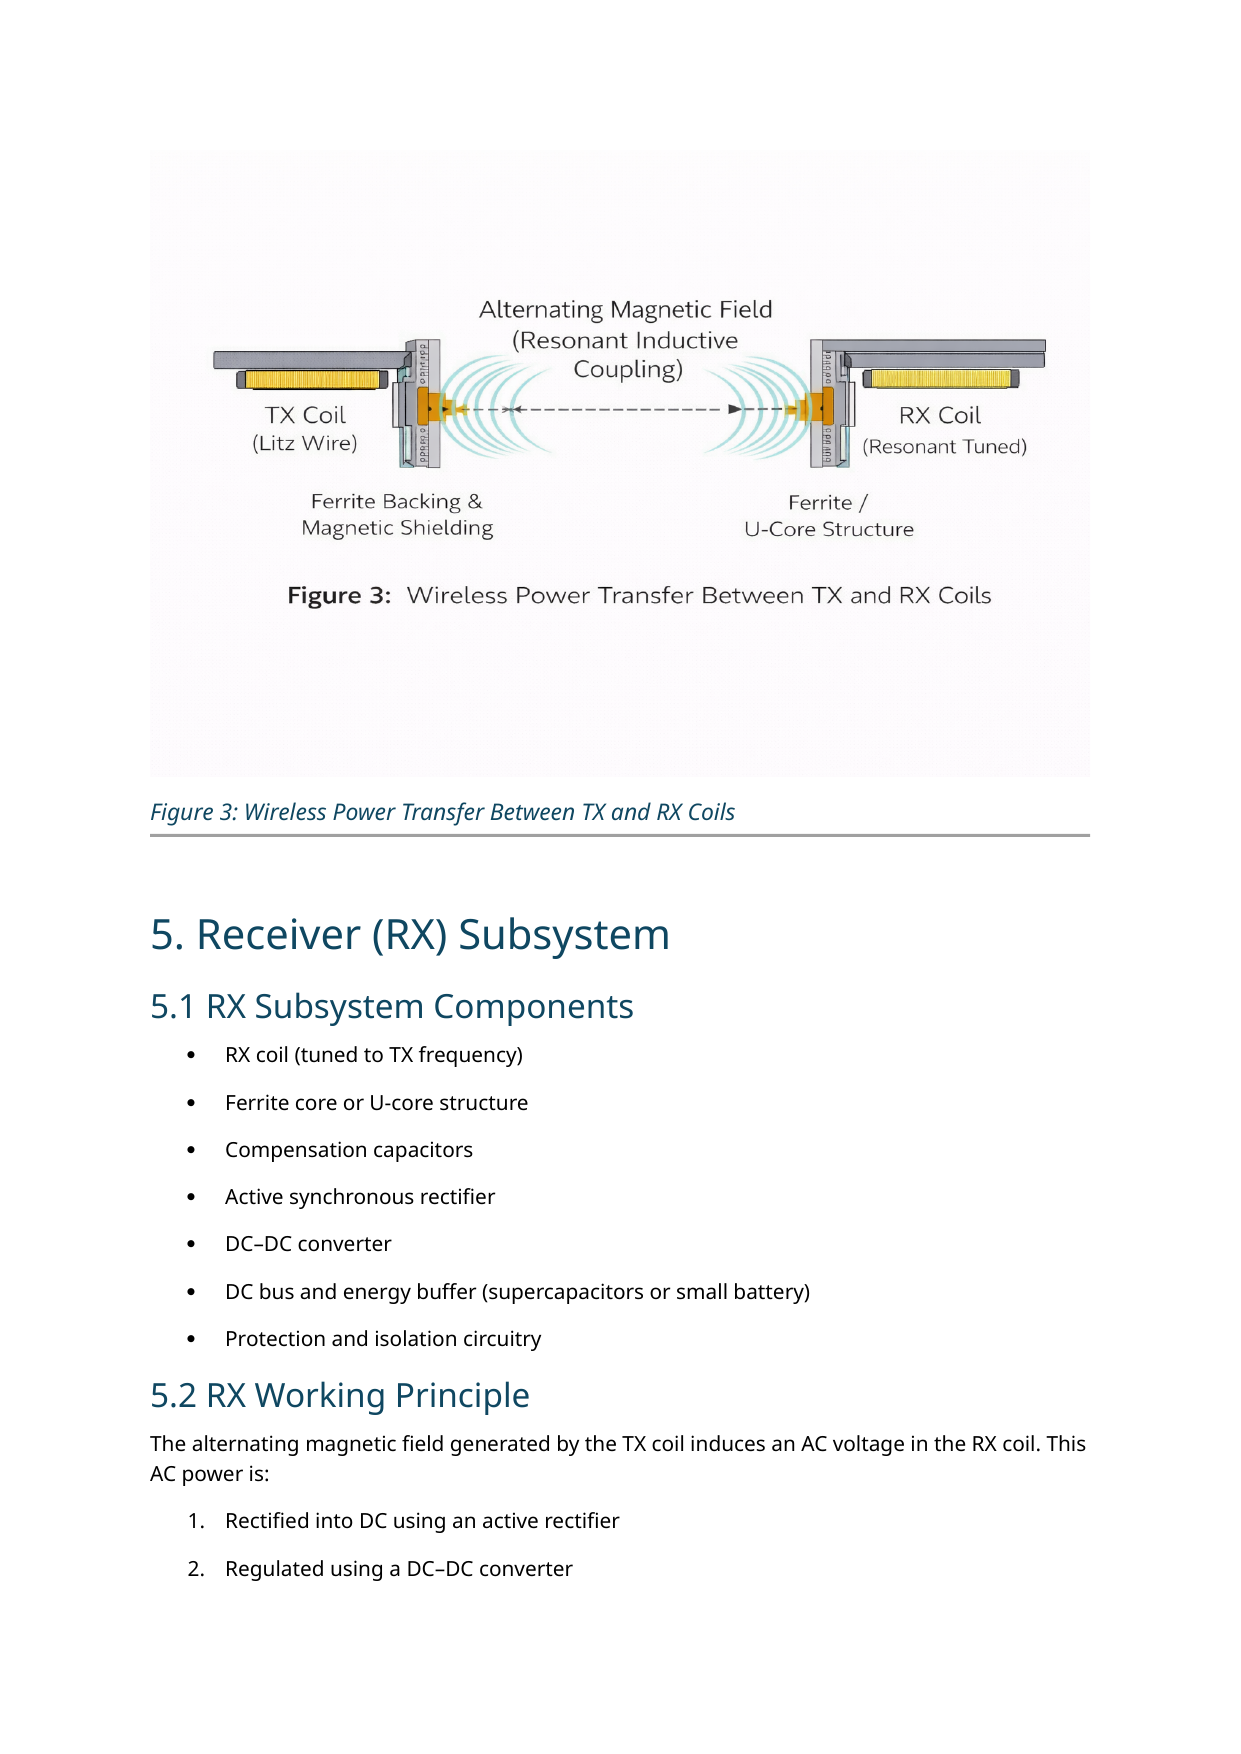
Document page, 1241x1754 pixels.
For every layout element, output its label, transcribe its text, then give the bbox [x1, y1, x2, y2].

list Protection and isolation circuitry [187, 1324, 1090, 1352]
subtitle 5.1 RX Subsystem Components [150, 983, 1090, 1028]
list Regulated using a DC–DC converter [187, 1554, 1090, 1582]
list Rectified into DC using an active rectifier [187, 1507, 1090, 1535]
picture [150, 150, 1091, 777]
list RX coil (tuned to TX frequency) [187, 1040, 1090, 1069]
list Compensation capacitors [187, 1135, 1090, 1163]
subtitle 5. Receiver (RX) Subsystem [150, 905, 1090, 962]
subtitle 5.2 RX Working Principle [150, 1371, 1090, 1417]
list Active synchronous rectifier [187, 1182, 1090, 1211]
text The alternating magnetic field generated by the TX coil induces an AC voltage in the RX coil. This AC power is: [150, 1429, 1090, 1488]
subtitle Figure 3: Wireless Power Transfer Between TX and RX Coils [150, 796, 1090, 827]
list Ferrite core or U-core structure [187, 1088, 1090, 1116]
list DC–DC converter [187, 1229, 1090, 1258]
list DC bus and energy buffer (supercapacitors or small battery) [187, 1277, 1090, 1305]
